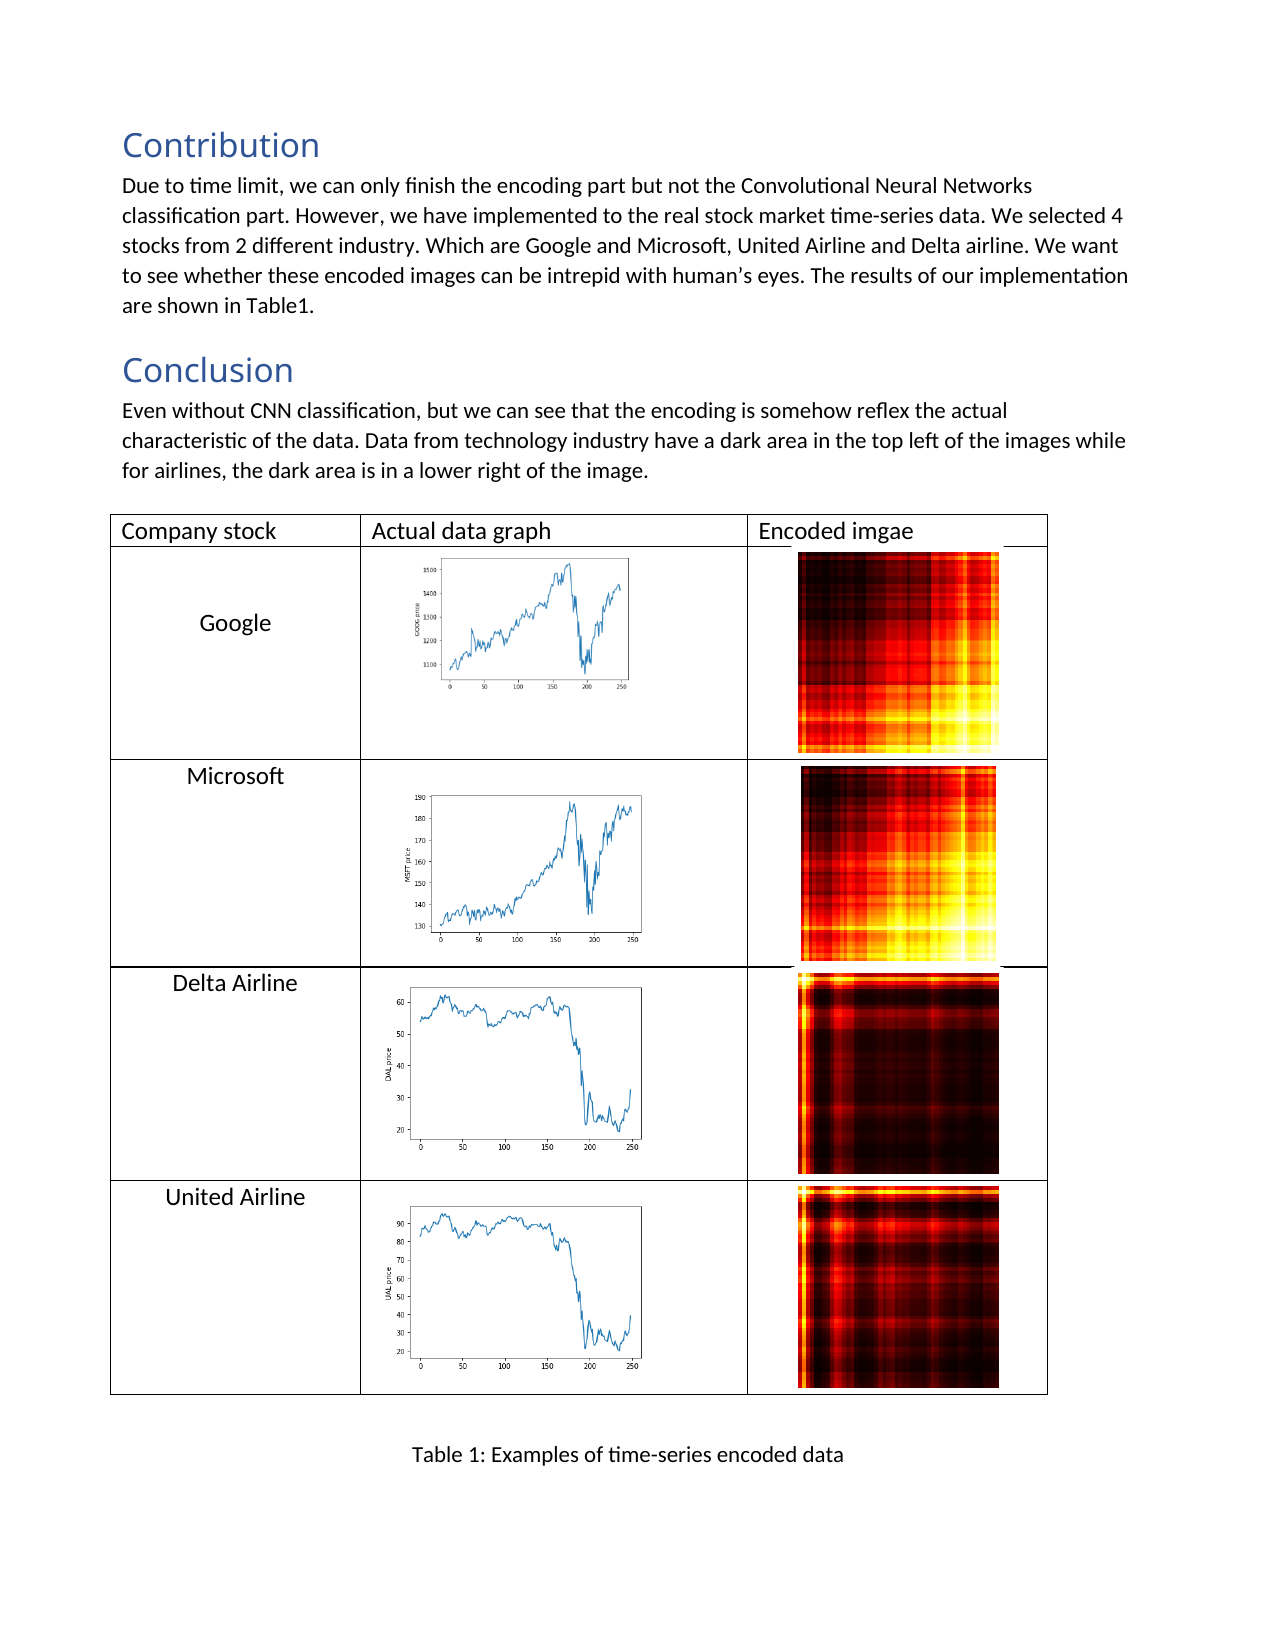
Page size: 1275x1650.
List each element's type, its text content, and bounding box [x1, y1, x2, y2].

table_cell [748, 1181, 791, 1393]
table_cell [1001, 760, 1047, 966]
text Table 1: Examples of time-series encoded data [122, 1441, 1134, 1469]
table_cell [1004, 1181, 1047, 1393]
table_cell Google [111, 547, 360, 759]
picture [411, 554, 630, 690]
picture [381, 983, 645, 1155]
table_cell [361, 547, 747, 759]
table_cell [748, 547, 791, 759]
table_cell [748, 760, 794, 966]
picture [791, 546, 1004, 759]
table_cell [361, 968, 747, 1180]
table_cell Delta Airline [111, 968, 360, 1180]
picture [381, 1202, 645, 1374]
text Even without CNN classification, but we can see that the encoding is somehow reflex the actual characteristic of the data. Data from technology industry have a dark area in the top left of the images while for airlines, the dark area is in a lower right of the image. [122, 396, 1134, 484]
table_cell Microsoft [111, 760, 360, 966]
table_cell [748, 968, 791, 1180]
text Due to time limit, we can only finish the encoding part but not the Convolutional Neural Networks classification part. However, we have implemented to the real stock market time-series data. We selected 4 stocks from 2 different industry. Which are Google and Microsoft, United Airline and Delta airline. We want to see whether these encoded images can be intrepid with human’s eyes. The results of our implementation are shown in Table1. [122, 171, 1134, 320]
table_cell [1004, 968, 1047, 1180]
table_header Encoded imgae [748, 515, 1047, 546]
table_cell [361, 760, 747, 966]
picture [791, 760, 1004, 1180]
table_cell [1004, 547, 1047, 759]
table_header Company stock [111, 515, 360, 546]
subtitle Conclusion [122, 347, 1134, 392]
picture [791, 1181, 1004, 1394]
table_cell United Airline [111, 1181, 360, 1393]
subtitle Contribution [122, 122, 1134, 167]
picture [402, 790, 644, 945]
table_cell [361, 1181, 747, 1393]
table_header Actual data graph [361, 515, 747, 546]
